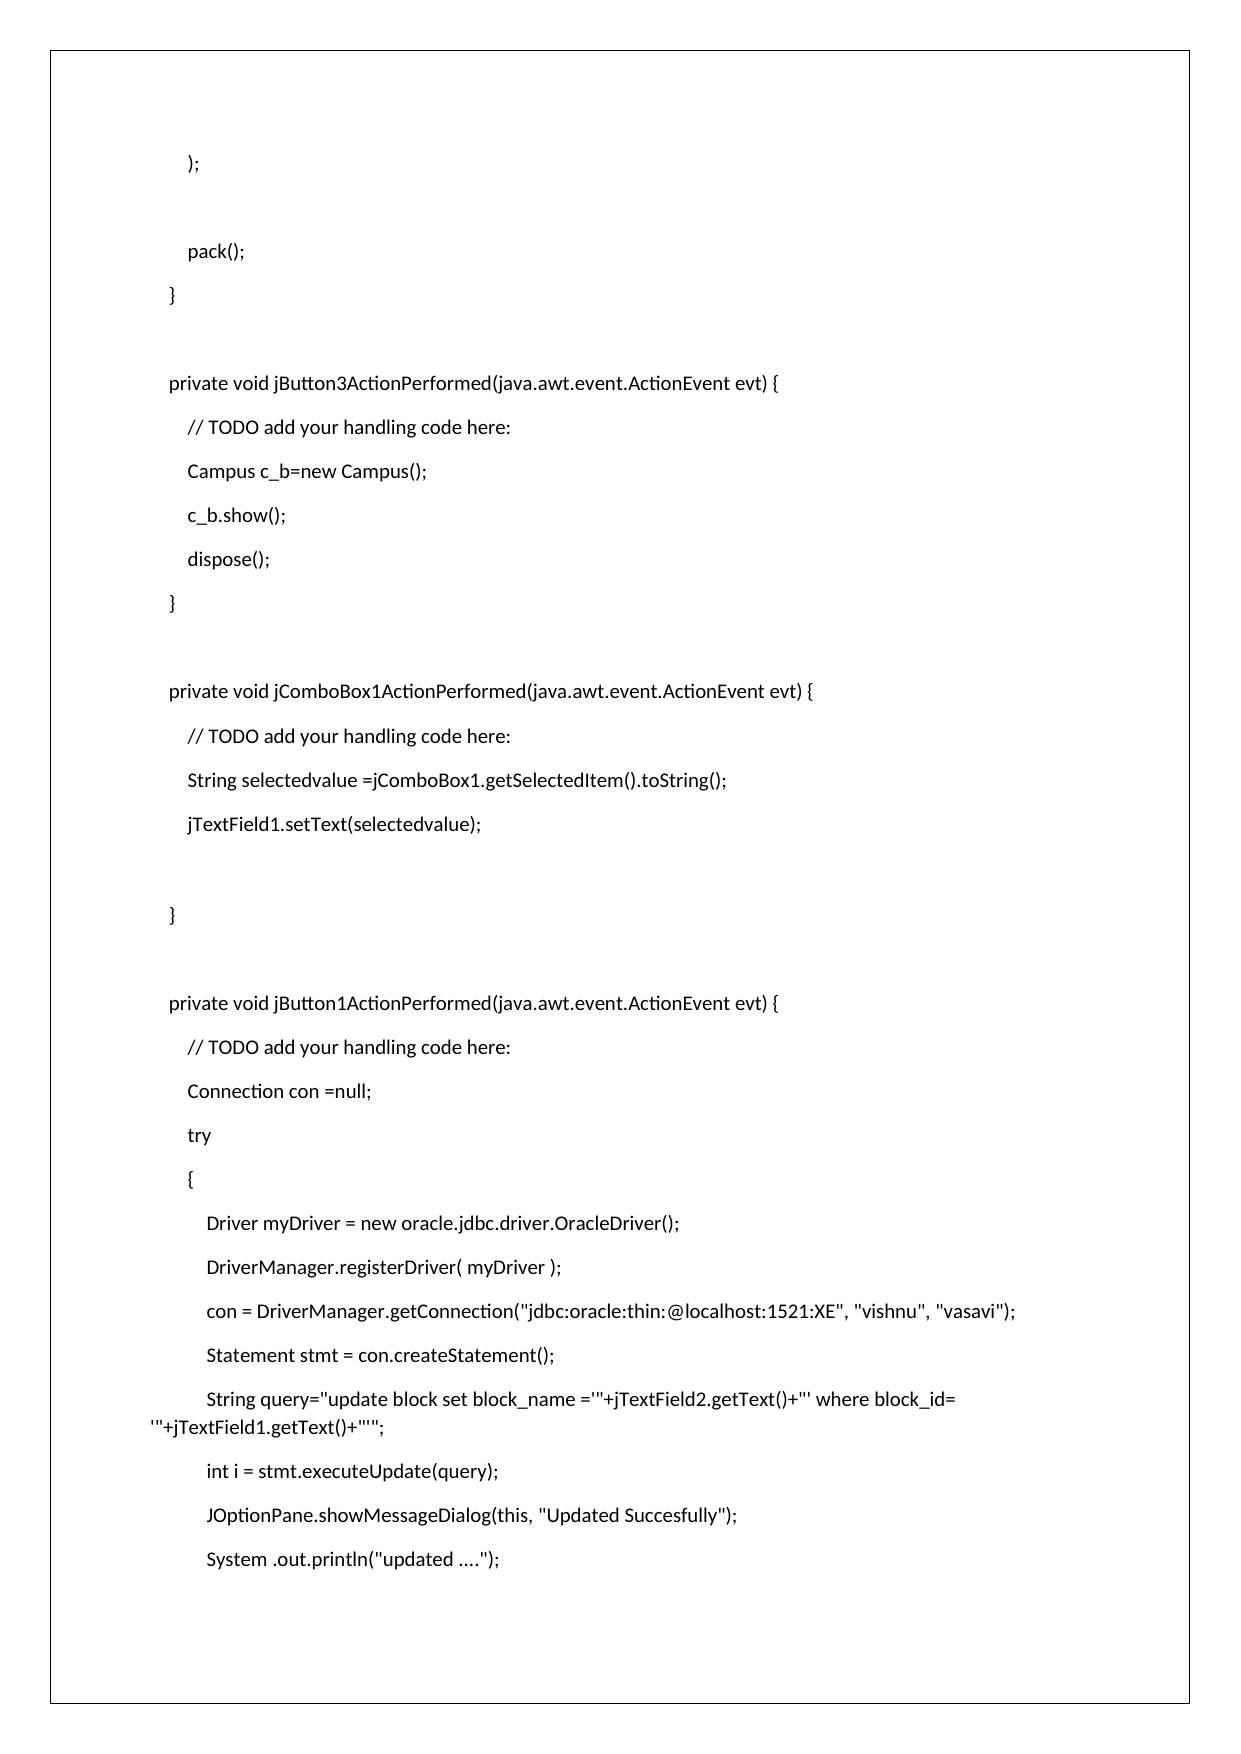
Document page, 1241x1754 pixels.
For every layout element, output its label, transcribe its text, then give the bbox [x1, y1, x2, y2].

text DriverManager.registerDriver( myDriver ); [150, 1254, 1090, 1280]
text Campus c_b=new Campus(); [150, 458, 1090, 484]
text } [150, 902, 1090, 927]
text private void jButton3ActionPerformed(java.awt.event.ActionEvent evt) { [150, 370, 1090, 396]
text private void jComboBox1ActionPerformed(java.awt.event.ActionEvent evt) { [150, 679, 1090, 704]
text pack(); [150, 238, 1090, 263]
text int i = stmt.executeUpdate(query); [150, 1458, 1090, 1483]
text ); [150, 150, 1090, 175]
text // TODO add your handling code here: [150, 723, 1090, 748]
text c_b.show(); [150, 502, 1090, 528]
text Driver myDriver = new oracle.jdbc.driver.OracleDriver(); [150, 1210, 1090, 1236]
text System .out.println("updated ...."); [150, 1546, 1090, 1572]
text private void jButton1ActionPerformed(java.awt.event.ActionEvent evt) { [150, 990, 1090, 1015]
text } [150, 282, 1090, 308]
text { [150, 1166, 1090, 1192]
text Connection con =null; [150, 1078, 1090, 1103]
text } [150, 591, 1090, 616]
text jTextField1.setText(selectedvalue); [150, 811, 1090, 836]
text try [150, 1122, 1090, 1148]
text Statement stmt = con.createStatement(); [150, 1342, 1090, 1368]
text con = DriverManager.getConnection("jdbc:oracle:thin:@localhost:1521:XE", "vishnu", "vasavi"); [150, 1298, 1090, 1324]
text String query="update block set block_name ='"+jTextField2.getText()+"' where block_id= '"+jTextField1.getText()+"'"; [150, 1387, 1090, 1439]
text String selectedvalue =jComboBox1.getSelectedItem().toString(); [150, 767, 1090, 792]
text // TODO add your handling code here: [150, 414, 1090, 440]
text dispose(); [150, 547, 1090, 572]
text JOptionPane.showMessageDialog(this, "Updated Succesfully"); [150, 1502, 1090, 1527]
text // TODO add your handling code here: [150, 1034, 1090, 1059]
